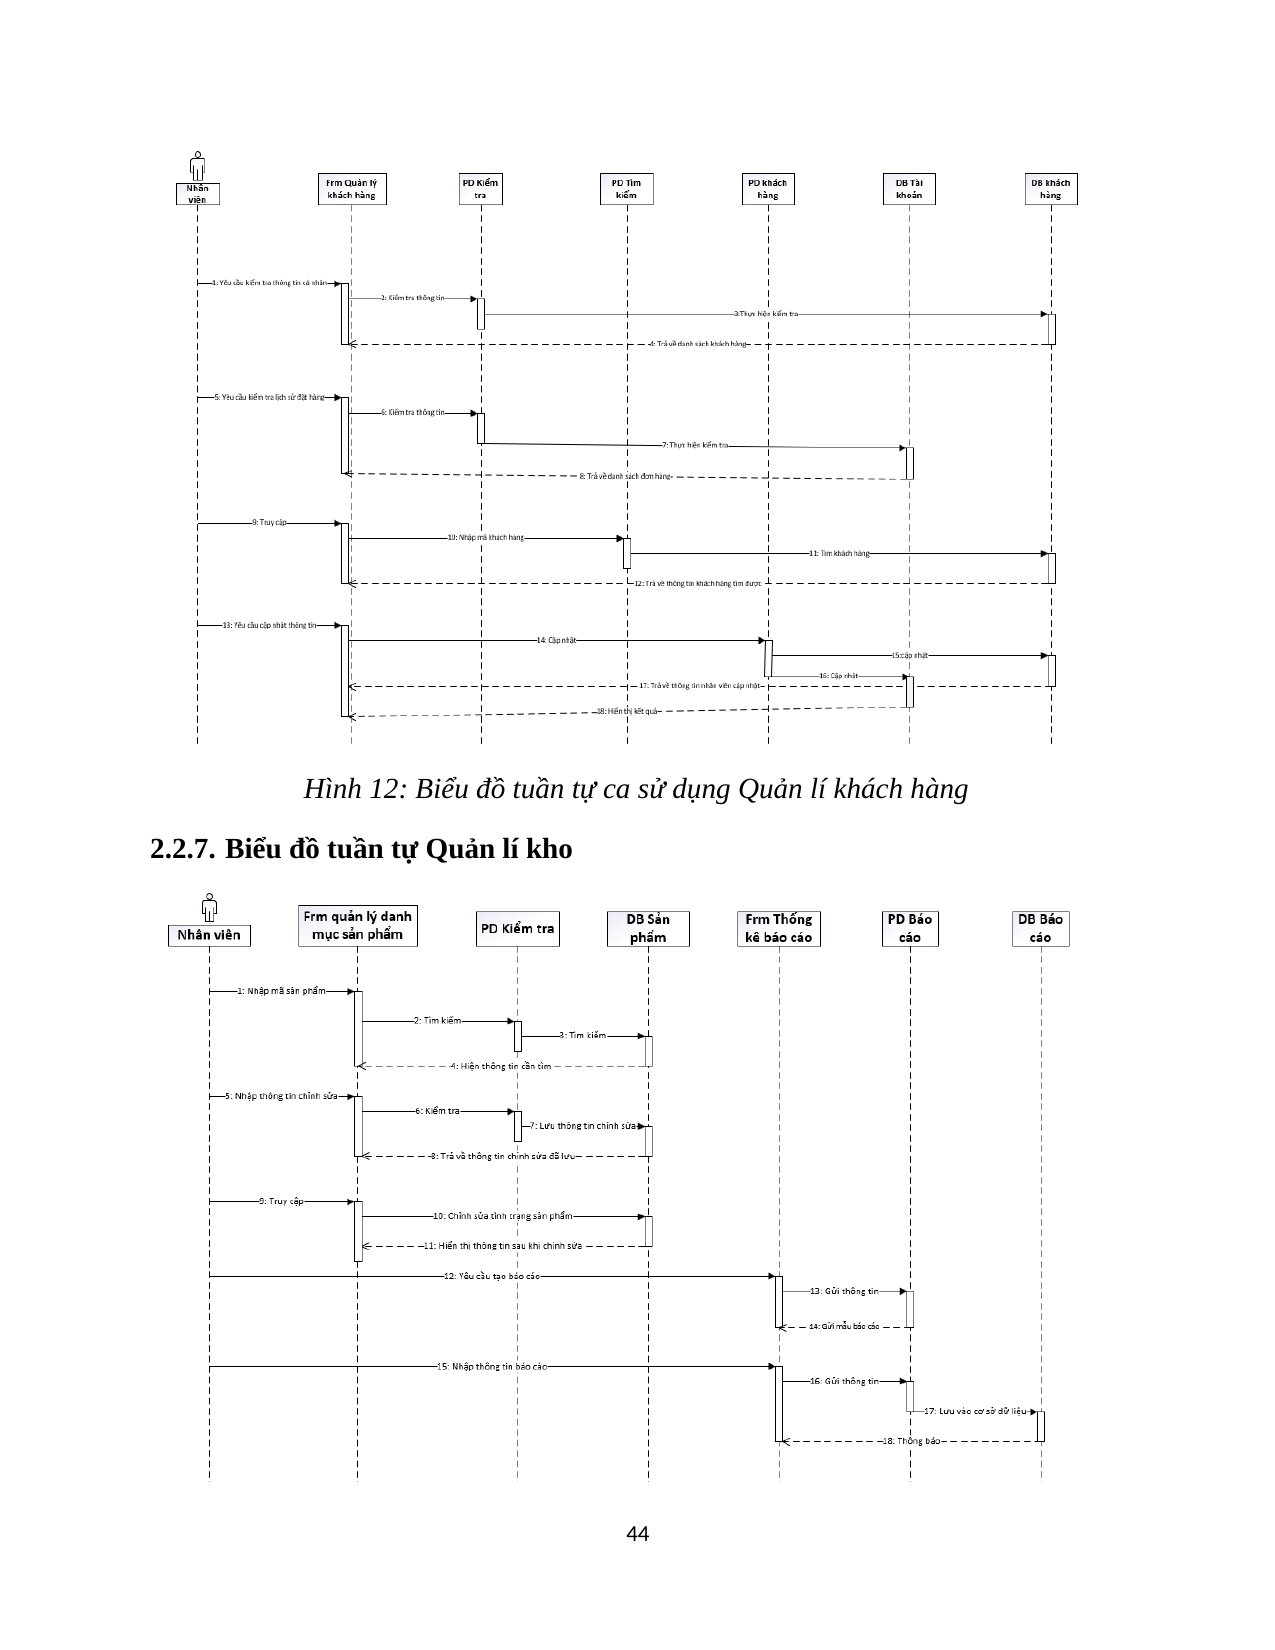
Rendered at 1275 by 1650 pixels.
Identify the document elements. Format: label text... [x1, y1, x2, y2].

text Hình 12: Biểu đồ tuần tự ca sử dụng Quản lí khách hàng [150, 771, 1125, 805]
picture [150, 150, 1125, 747]
list Biểu đồ tuần tự Quản lí kho [150, 831, 1125, 864]
picture [150, 890, 1125, 1482]
